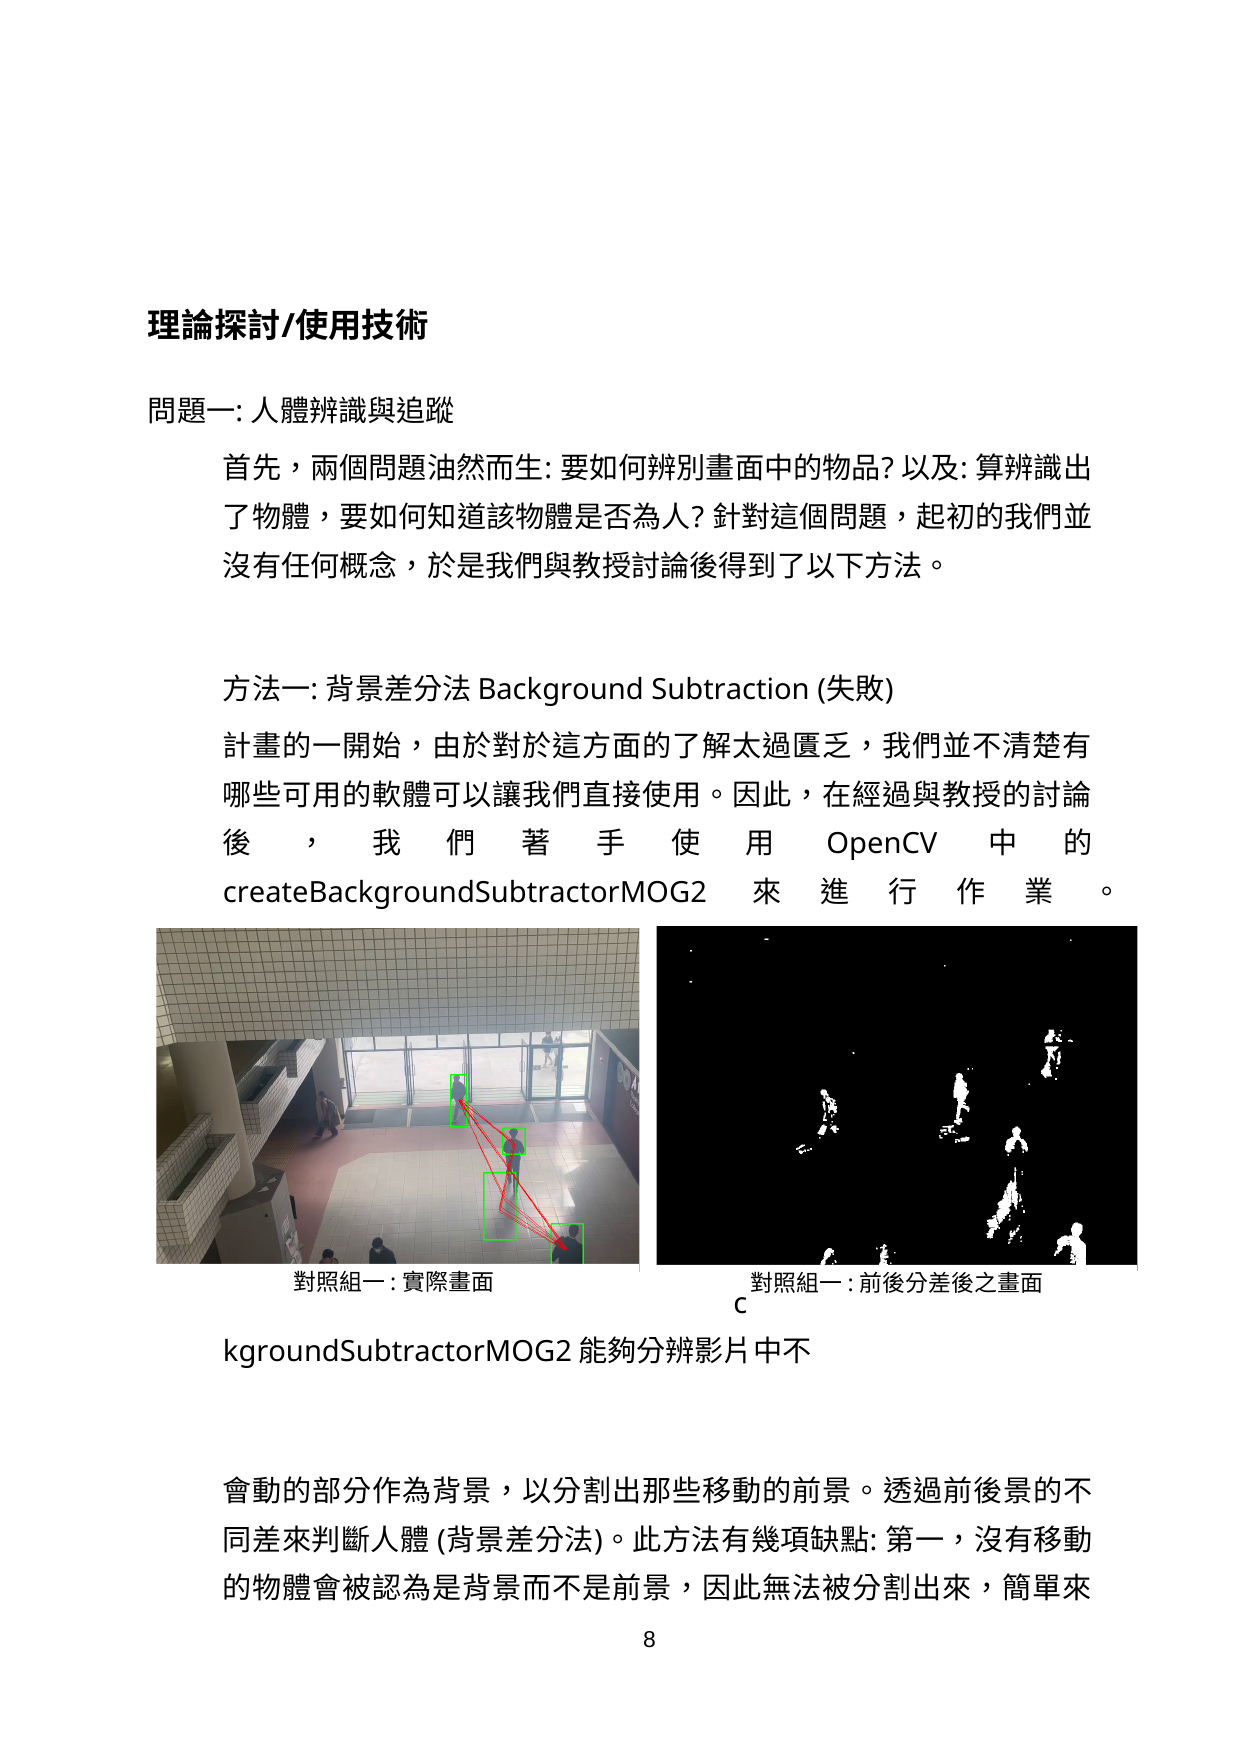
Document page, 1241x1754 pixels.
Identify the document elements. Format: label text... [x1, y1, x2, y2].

picture [156, 928, 640, 1263]
picture [656, 926, 1138, 1271]
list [223, 1468, 1092, 1607]
subtitle 方法一: 背景差分法Background Subtraction (失敗) [148, 666, 1092, 708]
subtitle 問題一: 人體辨識與追蹤 [148, 388, 1092, 430]
text 首先，兩個問題油然而生: 要如何辨別畫面中的物品? 以及: 算辨識出了物體，要如何知道該物體是否為人? 針對這個問題，起初的我們並沒有任何概念，於是我們與教授討論後得到了以下方法。 [223, 445, 1092, 585]
subtitle 理論探討/使用技術 [148, 299, 1092, 347]
